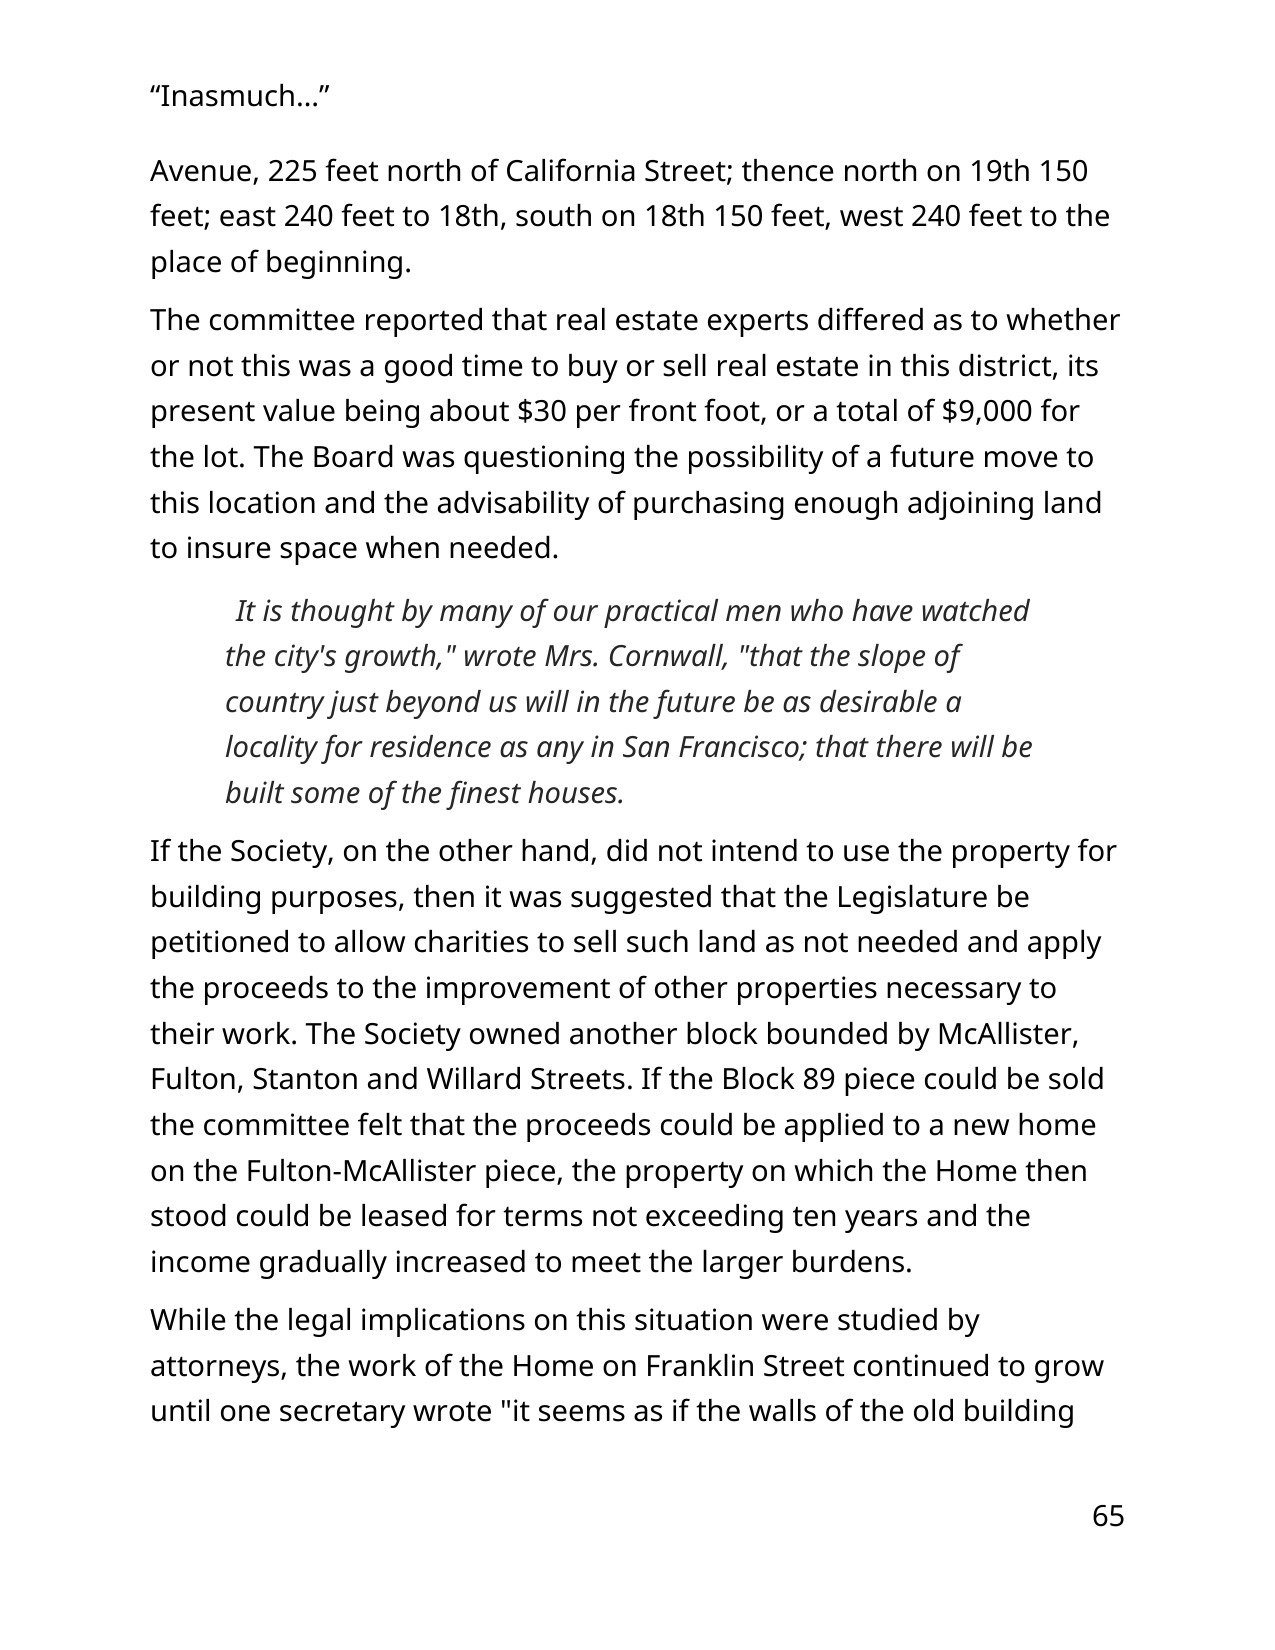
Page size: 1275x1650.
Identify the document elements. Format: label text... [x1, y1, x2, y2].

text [150, 1299, 1125, 1430]
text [150, 150, 1125, 281]
text If the Society, on the other hand, did not intend to use the property for building purposes, then it was suggested that the Legislature be petitioned to allow charities to sell such land as not needed and apply the proceeds to the improvement of other properties necessary to their work. The Society owned another block bounded by McAllister, Fulton, Stanton and Willard Streets. If the Block 89 piece could be sold the committee felt that the proceeds could be applied to a new home on the Fulton-McAllister piece, the property on which the Home then stood could be leased for terms not exceeding ten years and the income gradually increased to meet the larger burdens. [150, 830, 1125, 1281]
text It is thought by many of our practical men who have watched the city's growth," wrote Mrs. Cornwall, "that the slope of country just beyond us will in the future be as desirable a locality for residence as any in San Francisco; that there will be built some of the finest houses. [225, 590, 1050, 812]
text The committee reported that real estate experts differed as to whether or not this was a good time to buy or sell real estate in this district, its present value being about $30 per front foot, or a total of $9,000 for the lot. The Board was questioning the possibility of a future move to this location and the advisability of purchasing enough adjoining land to insure space when needed. [150, 299, 1125, 567]
